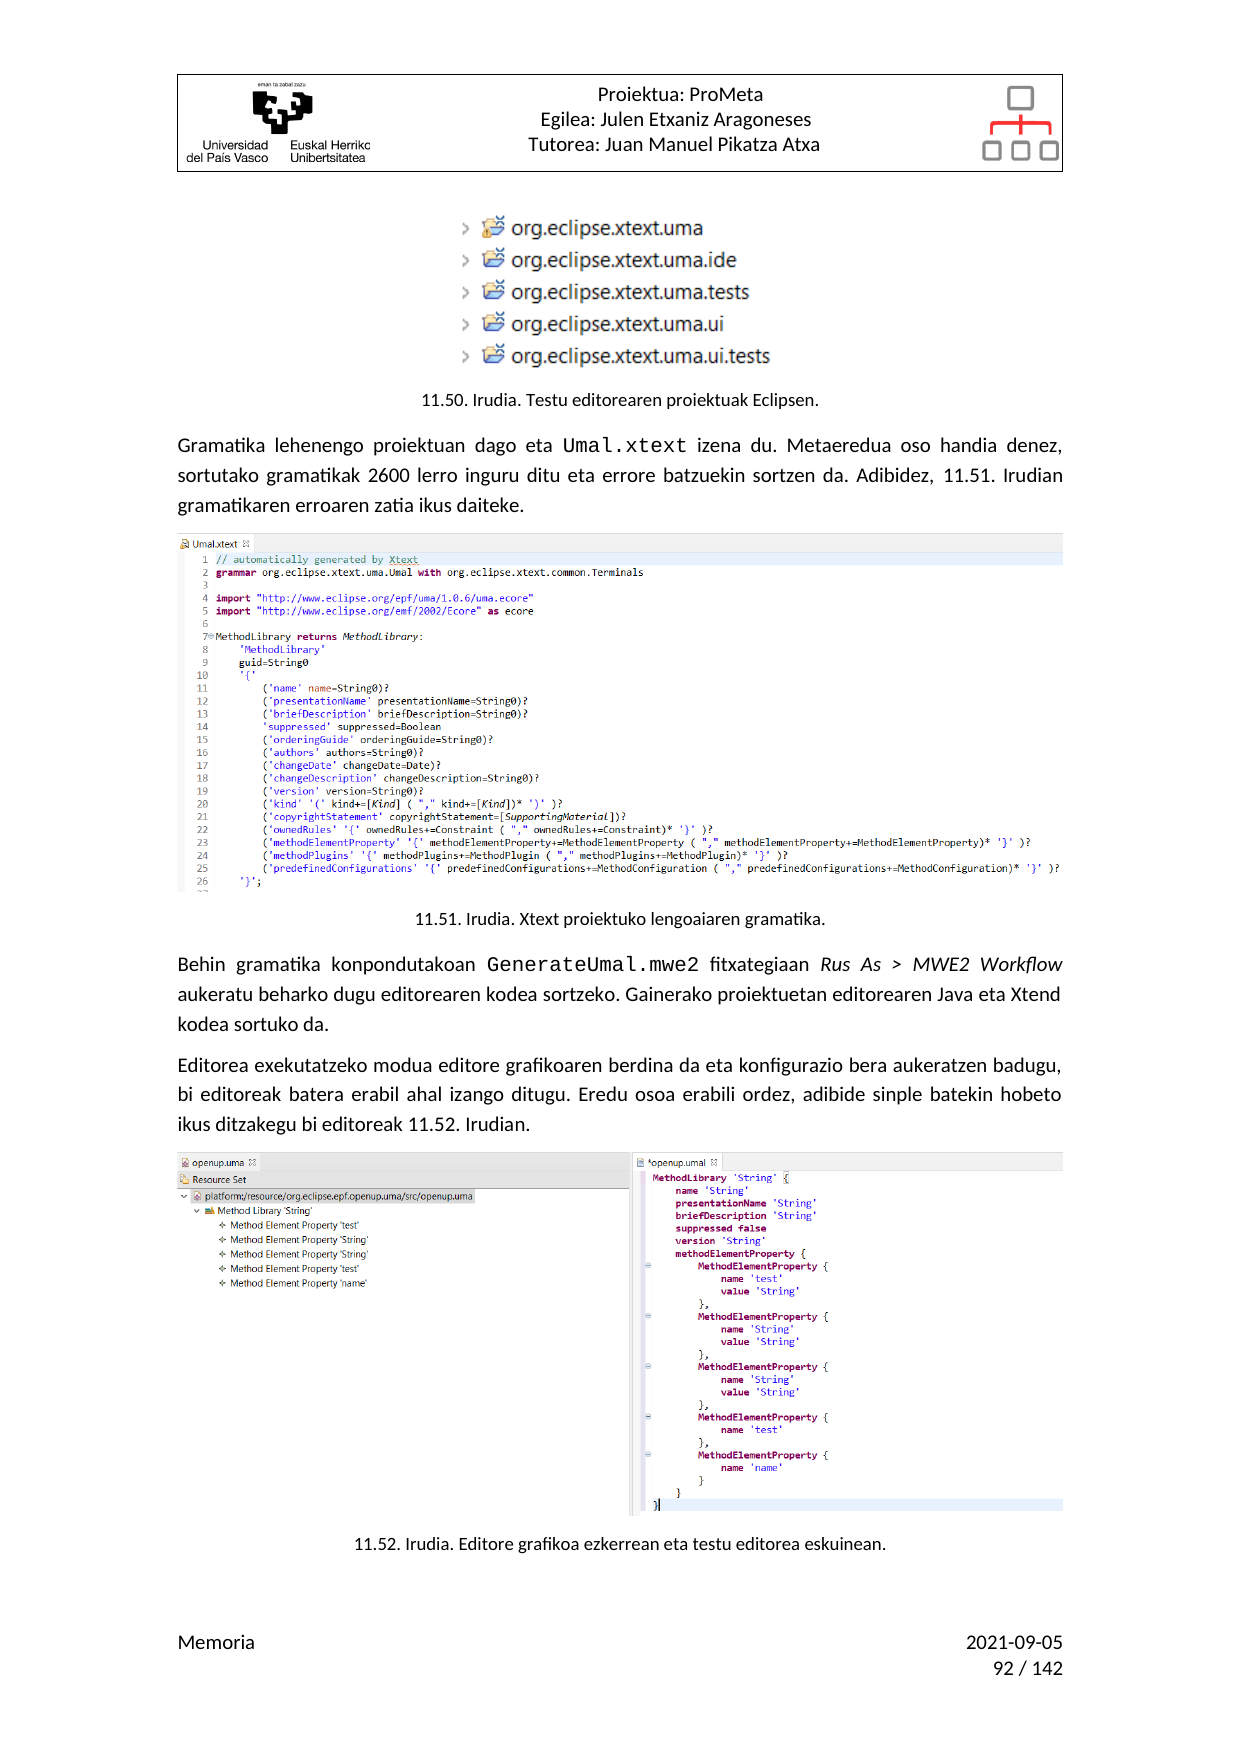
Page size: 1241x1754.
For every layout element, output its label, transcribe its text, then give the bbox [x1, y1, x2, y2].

picture [456, 213, 784, 373]
picture [978, 80, 1060, 162]
picture [177, 533, 1063, 892]
picture [182, 81, 370, 162]
text Behin gramatika konpondutakoan GenerateUmal.mwe2 fitxategiaan Rus As > MWE2 Workflow aukeratu beharko dugu editorearen kodea sortzeko. Gainerako proiektuetan editorearen Java eta Xtend kodea sortuko da. [177, 951, 1063, 1036]
picture [177, 1152, 1063, 1516]
